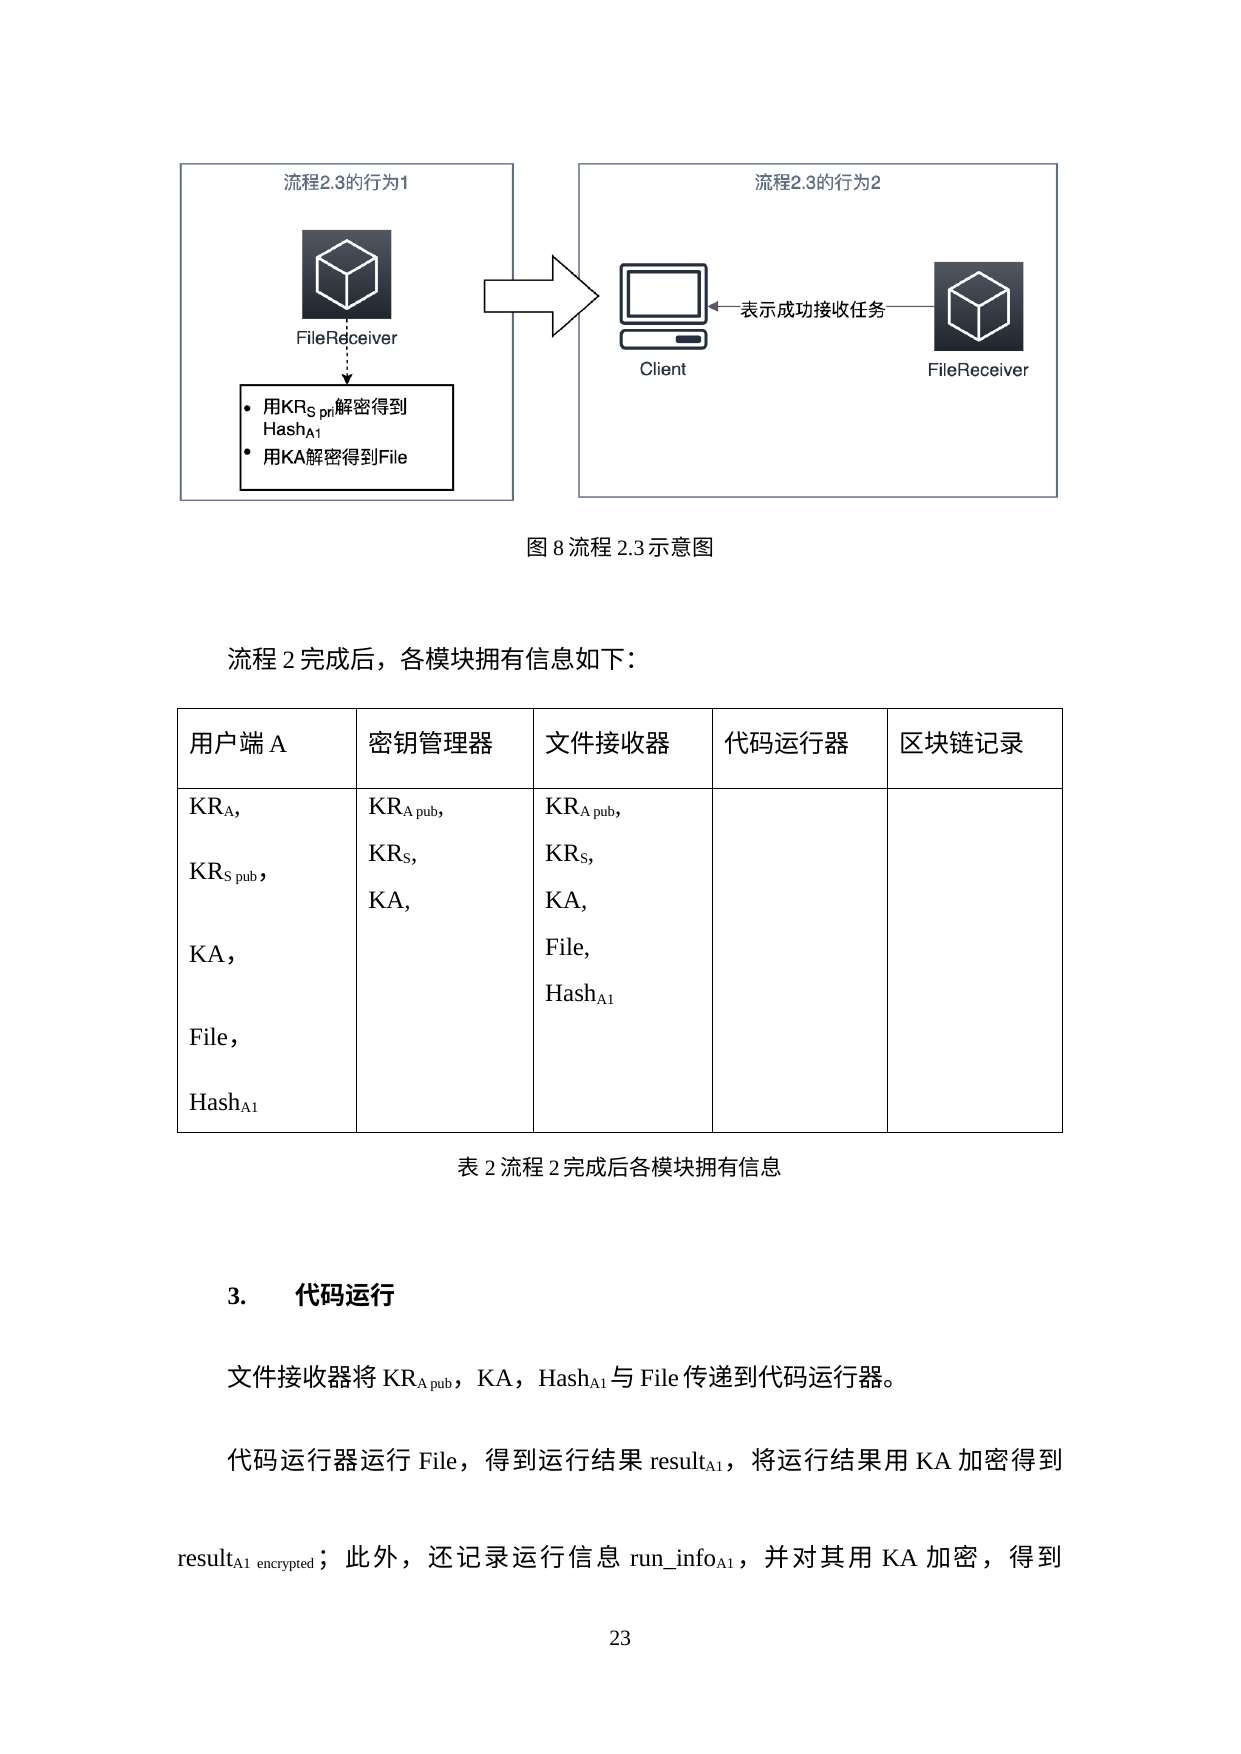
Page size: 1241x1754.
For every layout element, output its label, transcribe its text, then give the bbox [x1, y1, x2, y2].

table_cell [888, 789, 1062, 1132]
text 表 2 流程2完成后各模块拥有信息 [177, 1149, 1063, 1182]
table_header 用户端A [178, 709, 356, 788]
table_header 区块链记录 [888, 709, 1062, 788]
table_cell [713, 789, 887, 1132]
table_cell KRA, KRS pub， KA， File， HashA1 [178, 789, 356, 1132]
table_header 代码运行器 [713, 709, 887, 788]
subtitle 代码运行 [177, 1261, 1063, 1326]
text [177, 1426, 1063, 1588]
table_cell KRA pub, KRS, KA, [357, 789, 533, 1132]
text 文件接收器将KRA pub，KA，HashA1与File传递到代码运行器。 [177, 1343, 1063, 1408]
table_header 密钥管理器 [357, 709, 533, 788]
table_header 文件接收器 [534, 709, 712, 788]
table_cell KRA pub, KRS, KA, File, HashA1 [534, 789, 712, 1132]
picture [177, 155, 1063, 506]
text 流程2完成后，各模块拥有信息如下： [177, 625, 1063, 690]
text 图 8 流程2.3示意图 [177, 529, 1063, 562]
